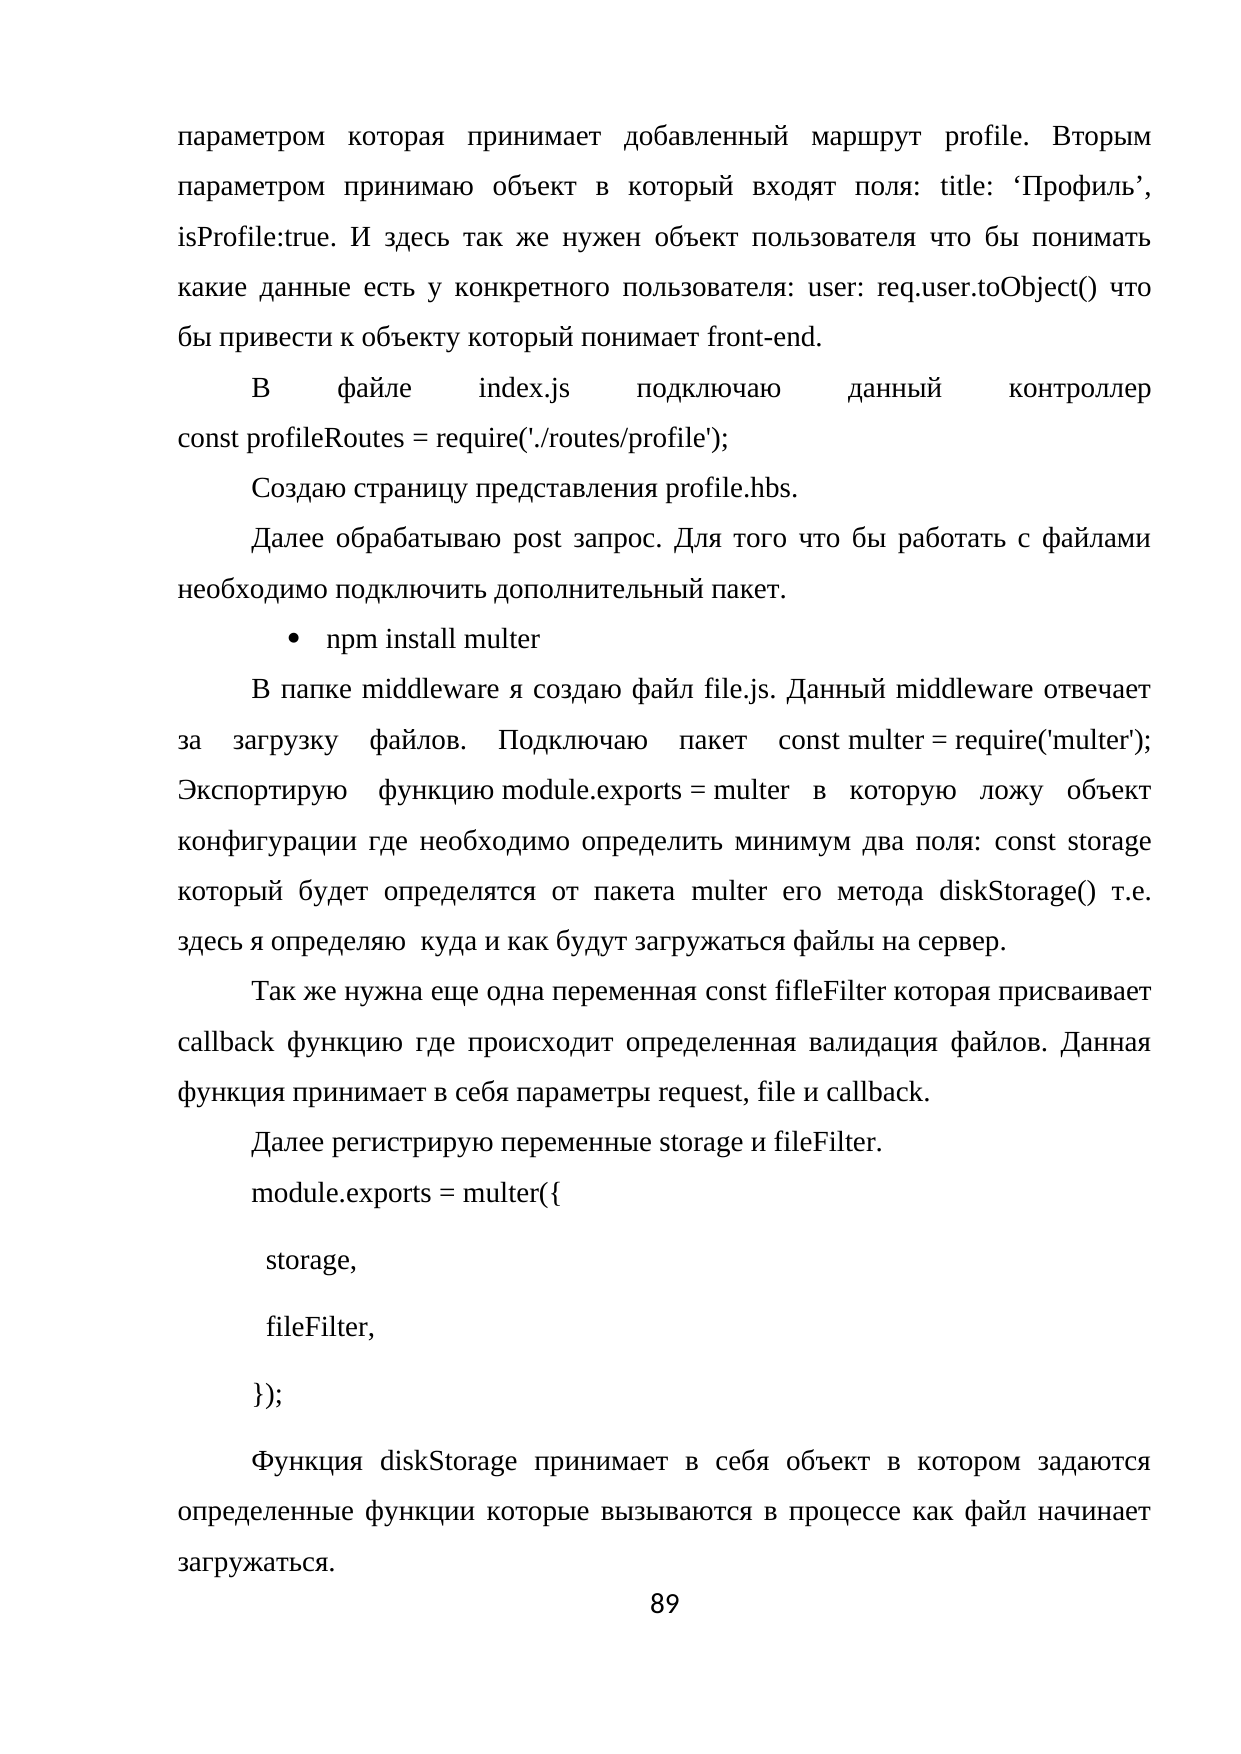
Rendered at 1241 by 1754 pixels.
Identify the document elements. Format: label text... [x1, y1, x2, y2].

text fileFilter, [177, 1309, 1152, 1342]
text В файле index.js подключаю данный контроллер const profileRoutes = require('./routes/profile'); [177, 370, 1152, 453]
text В папке middleware я создаю файл file.js. Данный middleware отвечает за загрузку файлов. Подключаю пакет const multer = require('multer'); Экспортирую функцию module.exports = multer в которую ложу объект конфигурации где необходимо определить минимум два поля: const storage который будет определятся от пакета multer его метода diskStorage() т.е. здесь я определяю куда и как будут загружаться файлы на сервер. [177, 672, 1152, 957]
text storage, [177, 1242, 1152, 1275]
text module.exports = multer({ [177, 1175, 1152, 1208]
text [177, 118, 1152, 353]
text Функция diskStorage принимает в себя объект в котором задаются определенные функции которые вызываются в процессе как файл начинает загружаться. [177, 1443, 1152, 1577]
text Так же нужна еще одна переменная const fifleFilter которая присваивает callback функцию где происходит определенная валидация файлов. Данная функция принимает в себя параметры request, file и callback. [177, 973, 1152, 1108]
list npm install multer [288, 621, 1152, 655]
text Далее регистрирую переменные storage и fileFilter. [177, 1124, 1152, 1158]
text Далее обрабатываю post запрос. Для того что бы работать с файлами необходимо подключить дополнительный пакет. [177, 521, 1152, 604]
text Создаю страницу представления profile.hbs. [177, 470, 1152, 504]
text }); [177, 1376, 1152, 1409]
